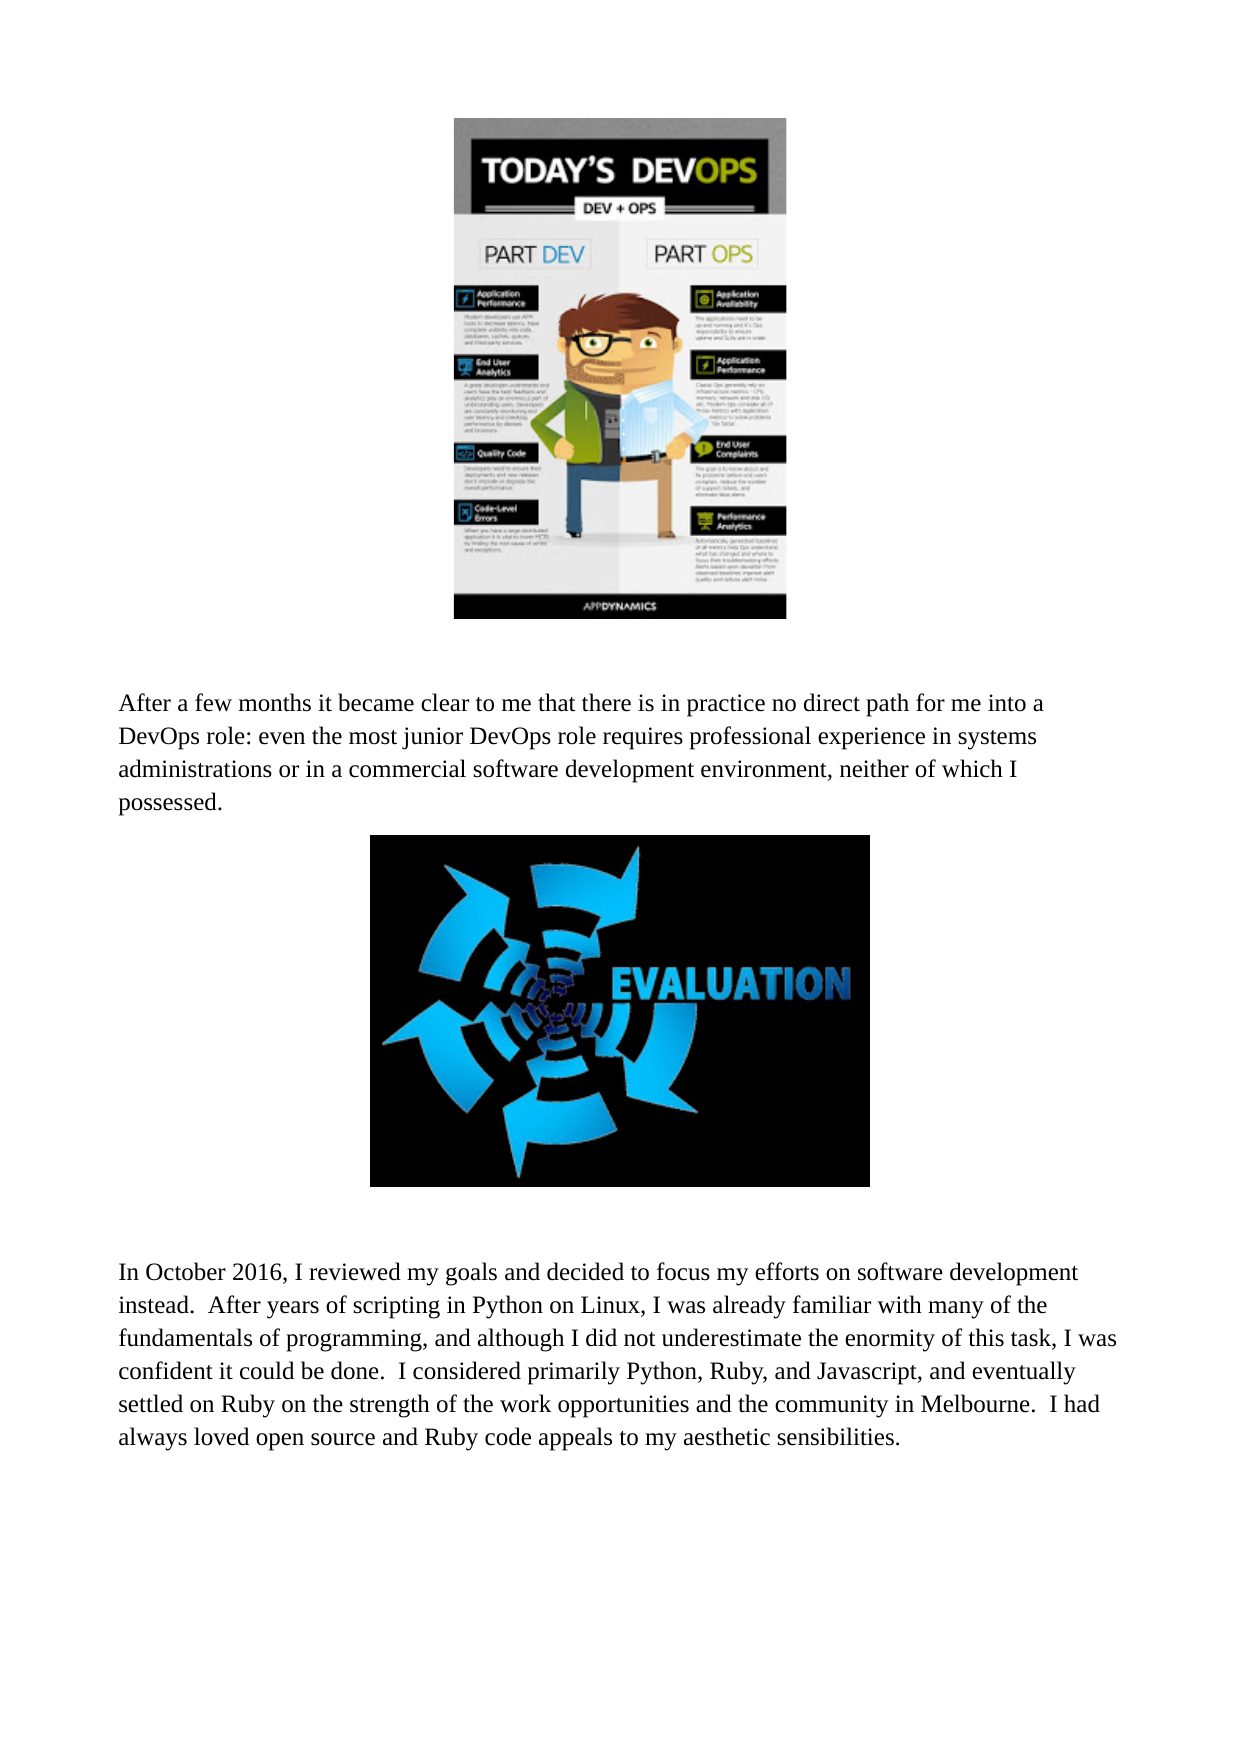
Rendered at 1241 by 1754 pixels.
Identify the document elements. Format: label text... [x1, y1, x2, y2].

picture [370, 835, 870, 1187]
picture [453, 118, 787, 619]
text In October 2016, I reviewed my goals and decided to focus my efforts on software development instead. After years of scripting in Python on Linux, I was already familiar with many of the fundamentals of programming, and although I did not underestimate the enormity of this task, I was confident it could be done. I considered primarily Python, Ruby, and Javascript, and eventually settled on Ruby on the strength of the work opportunities and the community in Melbourne. I had always loved open source and Ruby code appeals to my aesthetic sensibilities. [118, 1191, 1122, 1451]
text After a few months it became clear to me that there is in practice no direct path for me into a DevOps role: even the most junior DevOps role requires professional experience in systems administrations or in a commercial software development environment, neither of which I possessed. [118, 622, 1122, 816]
